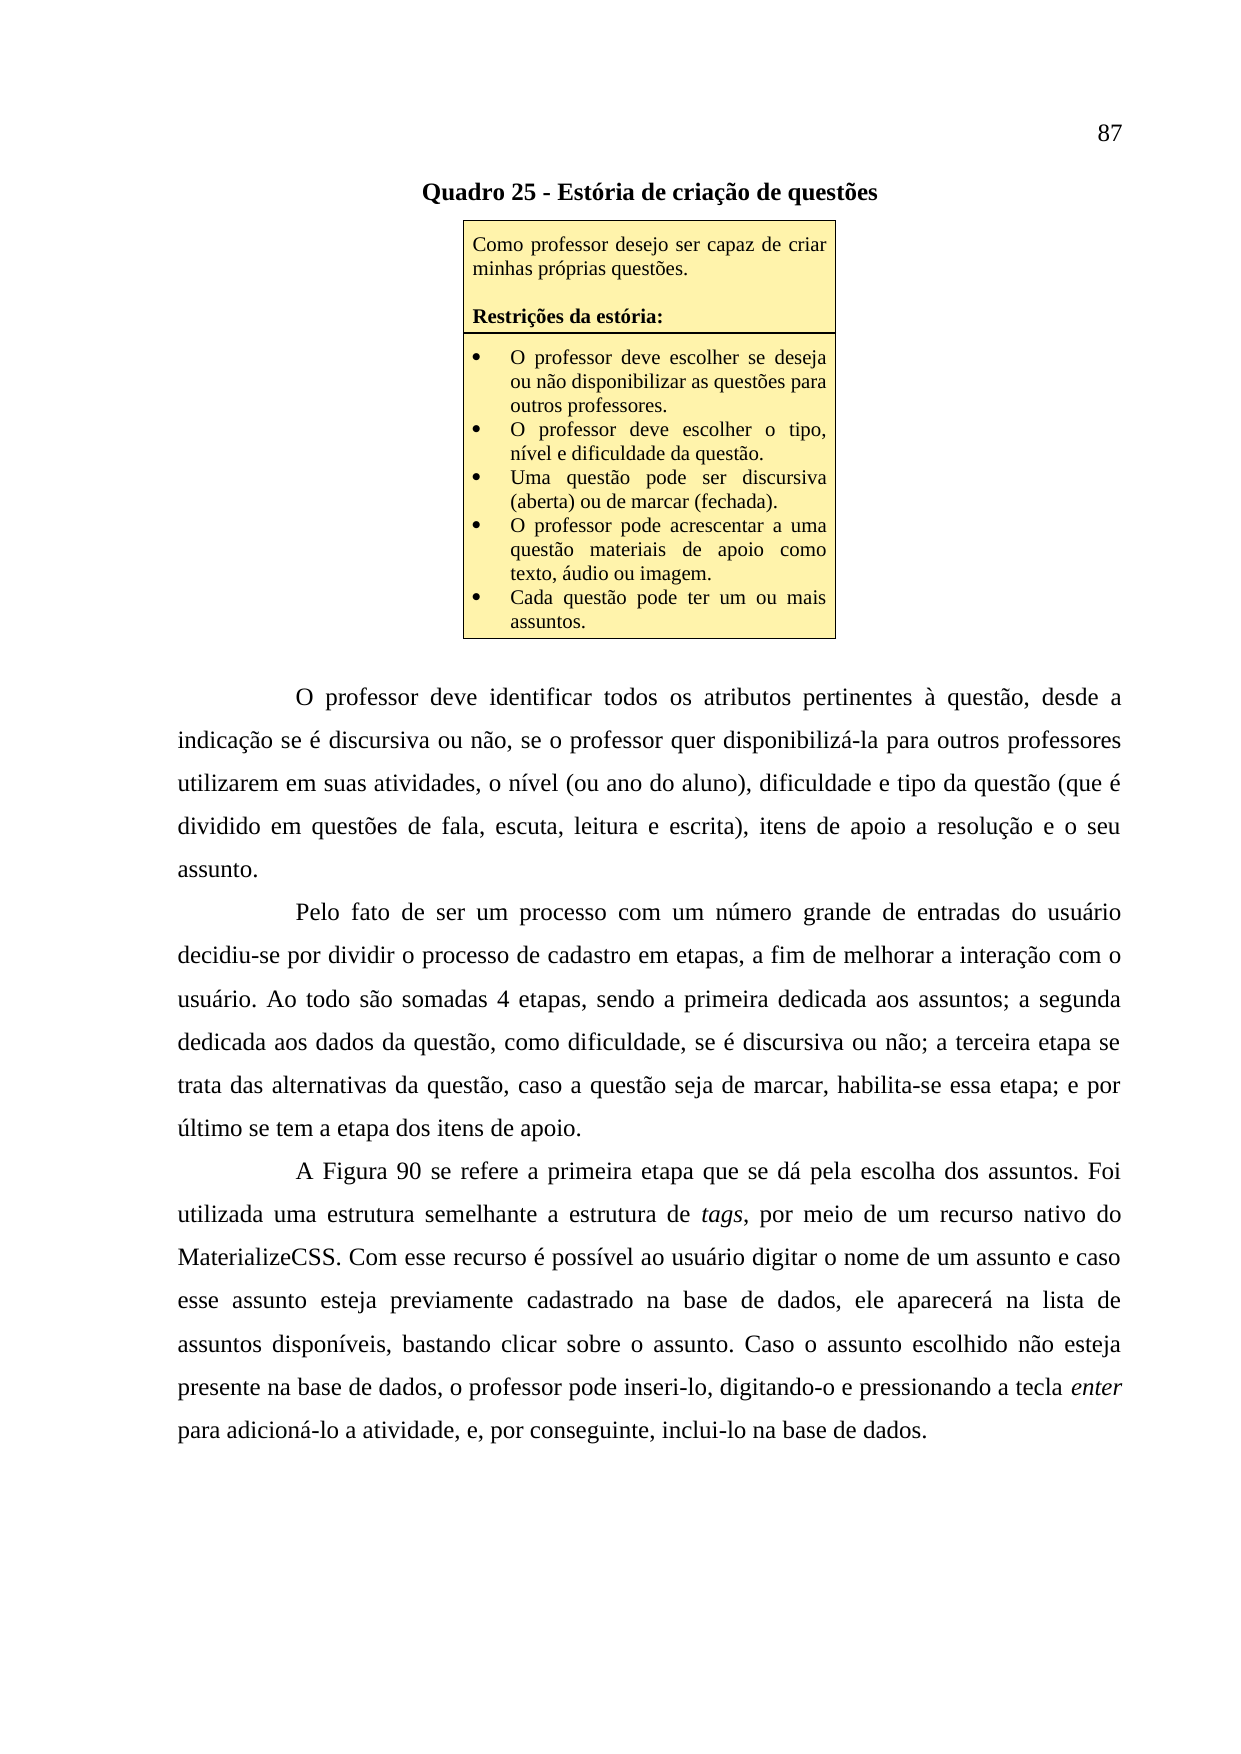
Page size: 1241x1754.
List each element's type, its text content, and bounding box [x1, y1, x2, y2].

list Cada questão pode ter um ou mais assuntos. [464, 574, 835, 638]
text Pelo fato de ser um processo com um número grande de entradas do usuário decidiu-se por dividir o processo de cadastro em etapas, a fim de melhorar a interação com o usuário. Ao todo são somadas 4 etapas, sendo a primeira dedicada aos assuntos; a segunda dedicada aos dados da questão, como dificuldade, se é discursiva ou não; a terceira etapa se trata das alternativas da questão, caso a questão seja de marcar, habilita-se essa etapa; e por último se tem a etapa dos itens de apoio. [177, 897, 1122, 1142]
text O professor deve identificar todos os atributos pertinentes à questão, desde a indicação se é discursiva ou não, se o professor quer disponibilizá-la para outros professores utilizarem em suas atividades, o nível (ou ano do aluno), dificuldade e tipo da questão (que é dividido em questões de fala, escuta, leitura e escrita), itens de apoio a resolução e o seu assunto. [177, 682, 1122, 883]
list O professor pode acrescentar a uma questão materiais de apoio como texto, áudio ou imagem. [464, 502, 835, 574]
list O professor deve escolher o tipo, nível e dificuldade da questão. [464, 405, 835, 453]
text Como professor desejo ser capaz de criar minhas próprias questões. [464, 221, 835, 268]
list Uma questão pode ser discursiva (aberta) ou de marcar (fechada). [464, 453, 835, 502]
text Restrições da estória: [464, 292, 835, 332]
list O professor deve escolher se deseja ou não disponibilizar as questões para outros professores. [464, 334, 835, 405]
